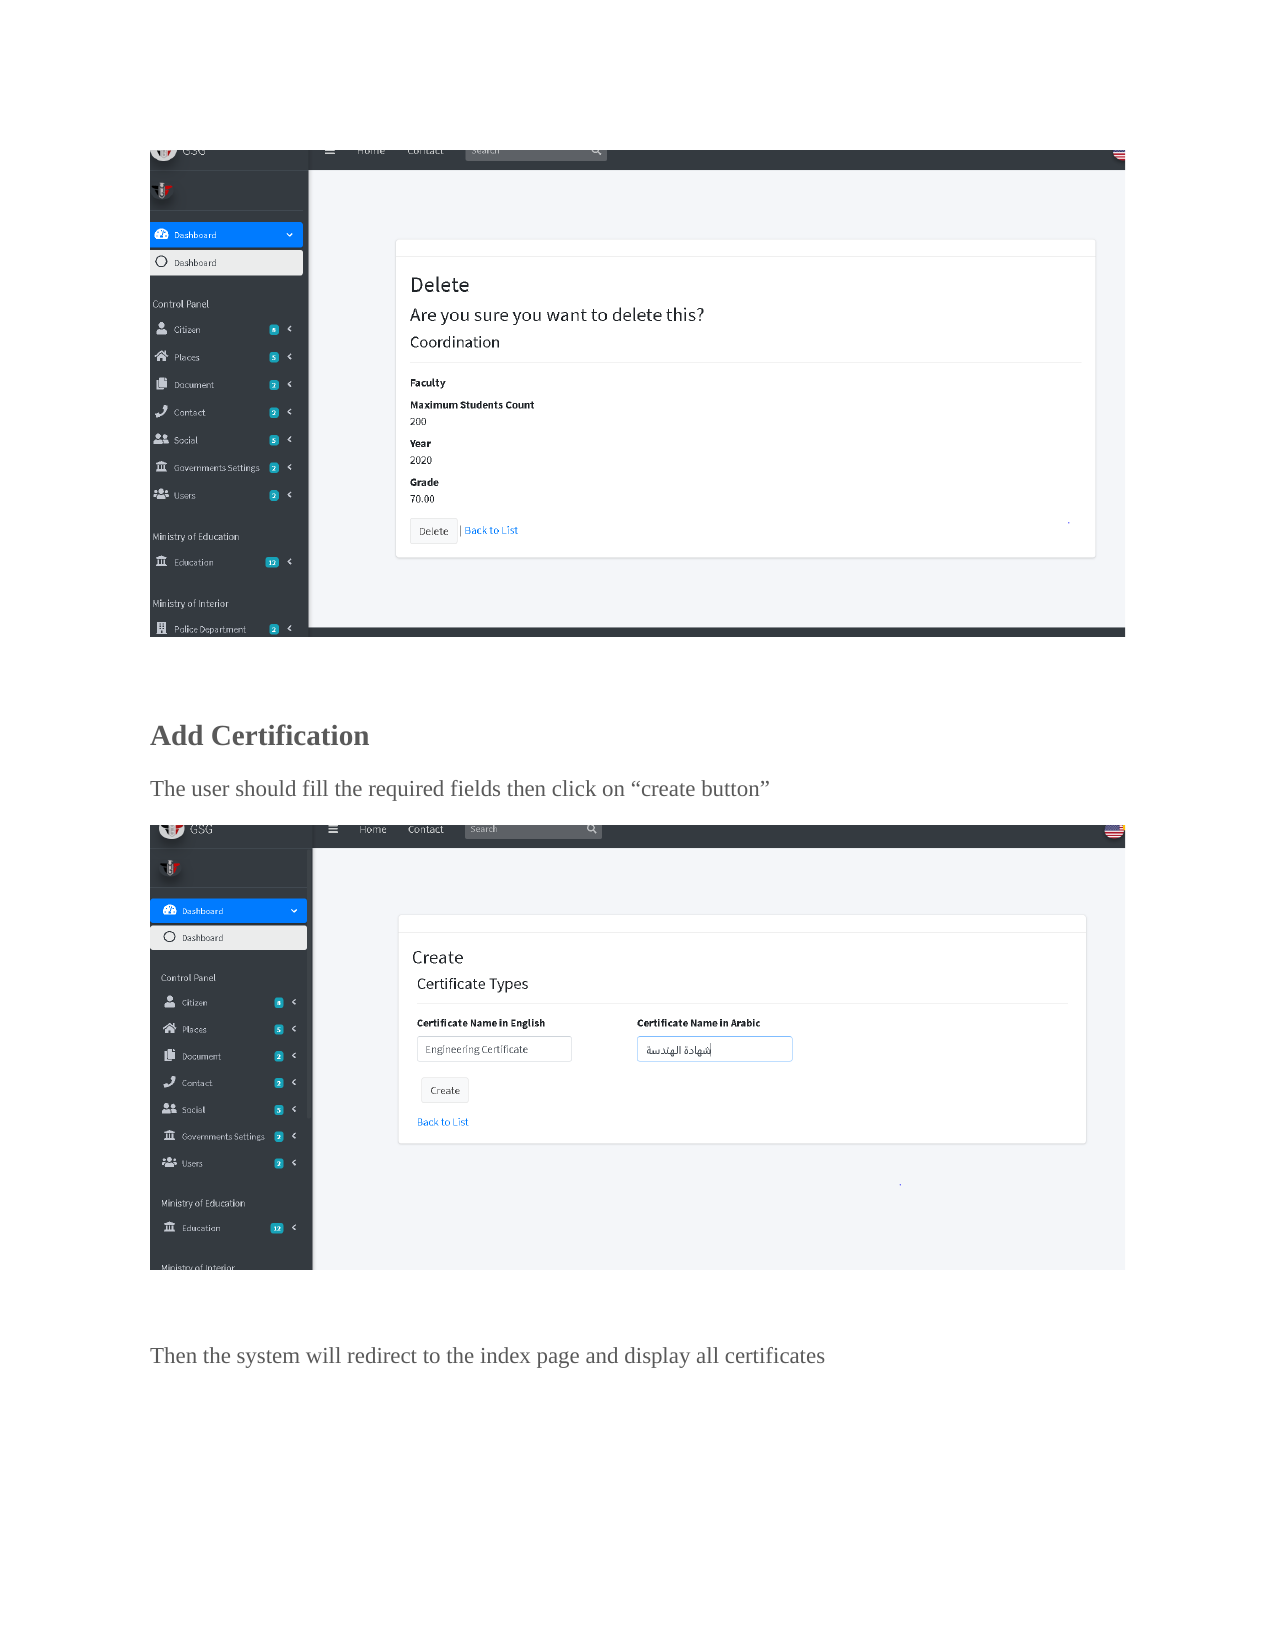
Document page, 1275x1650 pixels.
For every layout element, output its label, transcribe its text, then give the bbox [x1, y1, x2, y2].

text Then the system will redirect to the index page and display all certificates [150, 1343, 1125, 1369]
picture [150, 150, 1125, 637]
picture [150, 825, 1125, 1270]
text Add Certification [150, 718, 1125, 751]
text The user should fill the required fields then click on “create button” [150, 775, 1125, 802]
